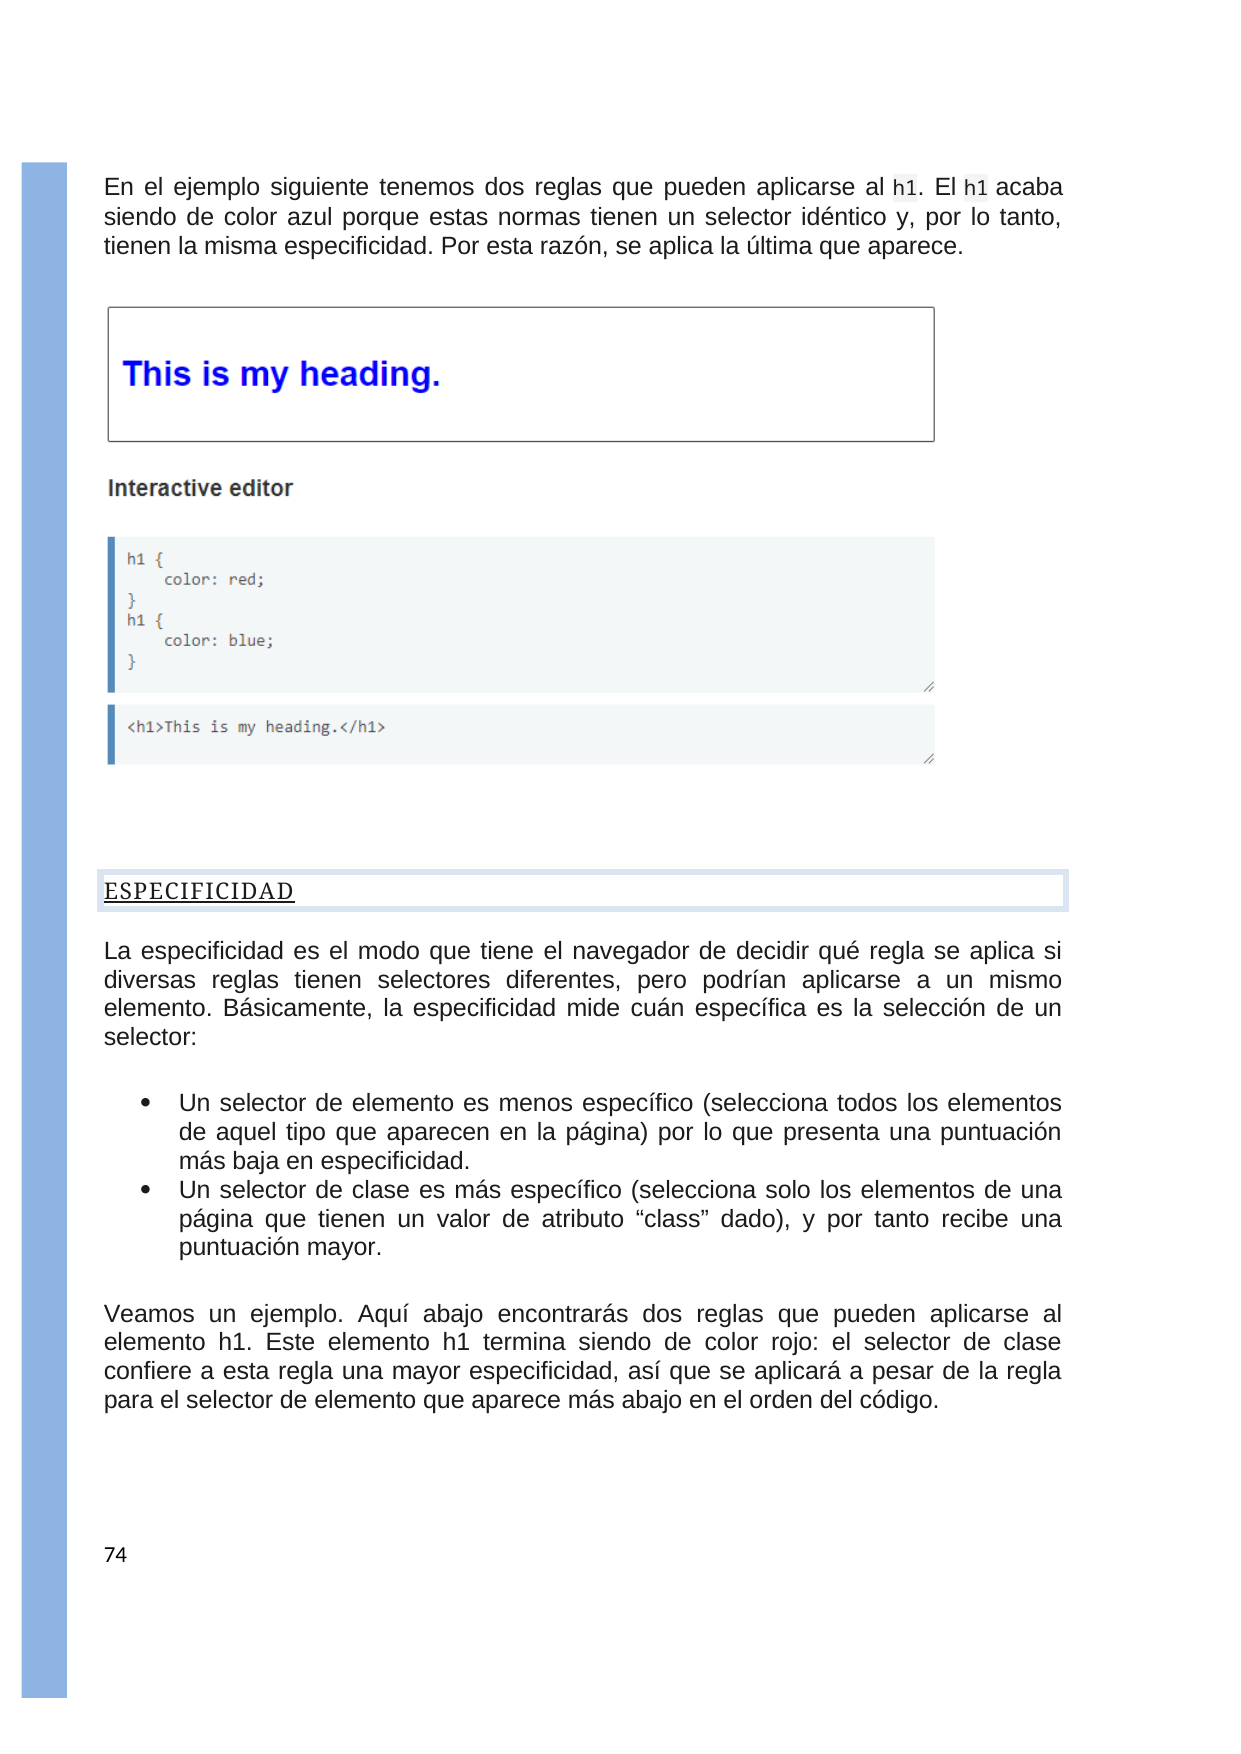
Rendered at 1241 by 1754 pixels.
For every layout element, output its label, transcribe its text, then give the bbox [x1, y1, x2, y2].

text La especificidad es el modo que tiene el navegador de decidir qué regla se aplica si diversas reglas tienen selectores diferentes, pero podrían aplicarse a un mismo elemento. Básicamente, la especificidad mide cuán específica es la selección de un selector: [103, 936, 1063, 1051]
list Un selector de elemento es menos específico (selecciona todos los elementos de aquel tipo que aparecen en la página) por lo que presenta una puntuación más baja en especificidad. [141, 1088, 1063, 1175]
text En el ejemplo siguiente tenemos dos reglas que pueden aplicarse al h1. El h1 acaba siendo de color azul porque estas normas tienen un selector idéntico y, por lo tanto, tienen la misma especificidad. Por esta razón, se aplica la última que aparece. [103, 172, 1063, 259]
text Veamos un ejemplo. Aquí abajo encontrarás dos reglas que pueden aplicarse al elemento h1. Este elemento h1 termina siendo de color rojo: el selector de clase confiere a esta regla una mayor especificidad, así que se aplicará a pesar de la regla para el selector de elemento que aparece más abajo en el orden del código. [103, 1299, 1063, 1414]
picture [103, 297, 990, 791]
list Un selector de clase es más específico (selecciona solo los elementos de una página que tienen un valor de atributo “class” dado), y por tanto recibe una puntuación mayor. [141, 1175, 1063, 1261]
subtitle Especificidad [104, 875, 1063, 906]
